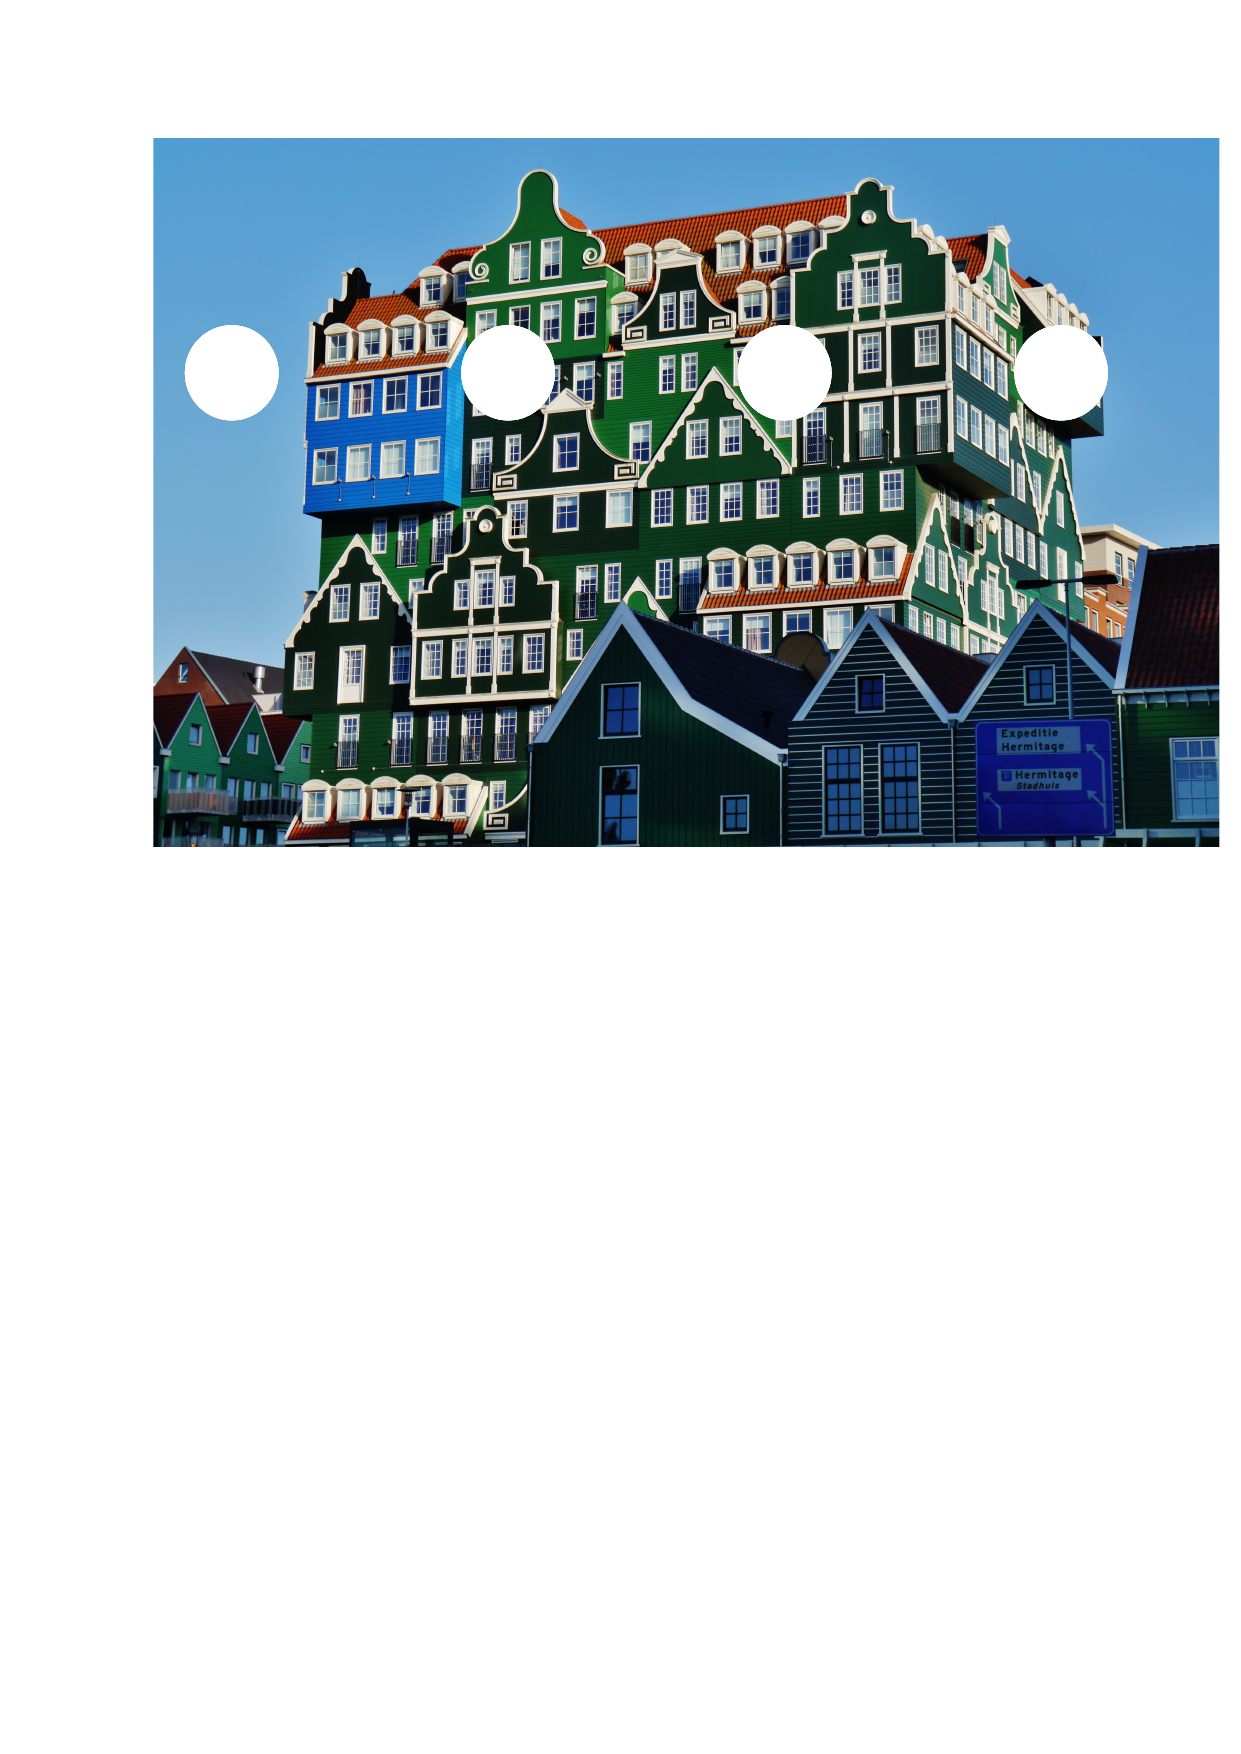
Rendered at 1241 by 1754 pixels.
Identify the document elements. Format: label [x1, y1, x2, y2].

picture [153, 138, 1220, 847]
